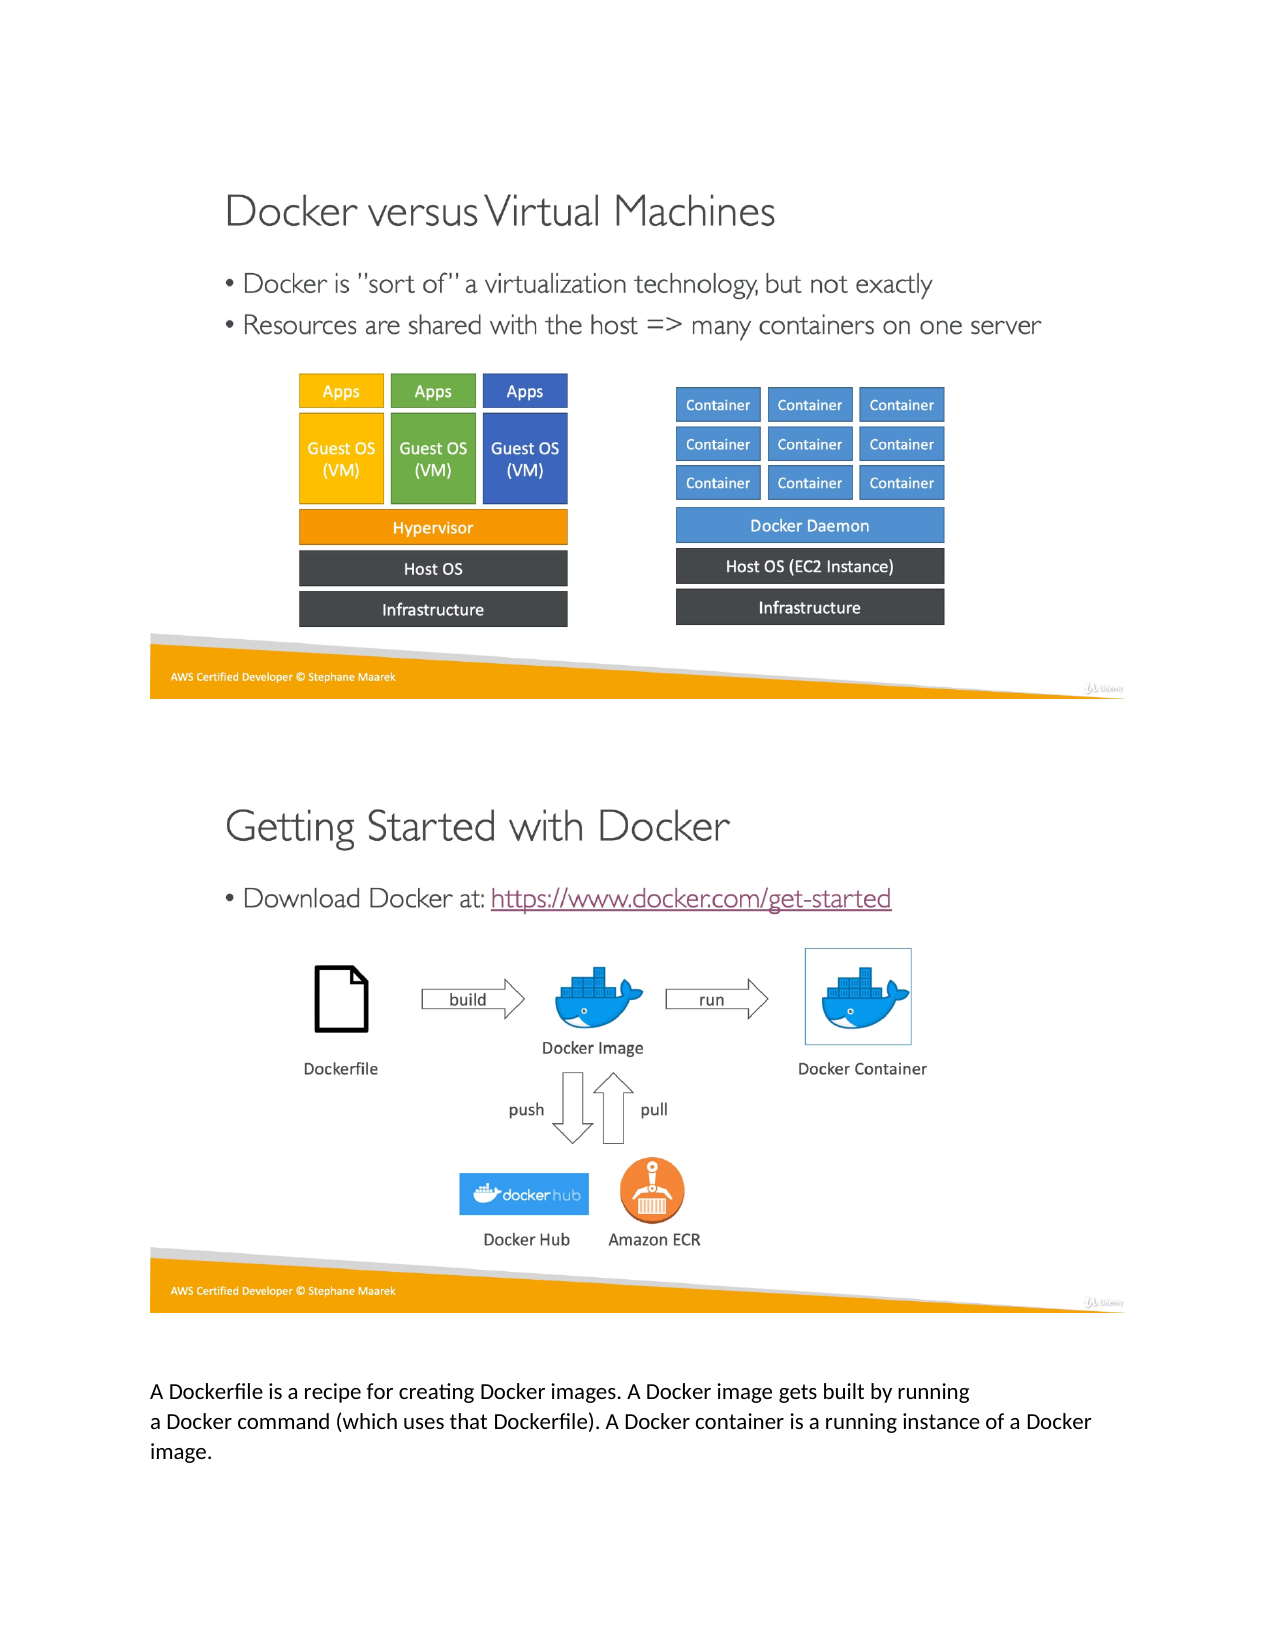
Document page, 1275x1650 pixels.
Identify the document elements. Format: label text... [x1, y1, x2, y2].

picture [150, 150, 1125, 699]
picture [150, 764, 1125, 1313]
text A Dockerfile is a recipe for creating Docker images. A Docker image gets built by running a Docker command (which uses that Dockerfile). A Docker container is a running instance of a Docker image. [150, 1377, 1125, 1465]
